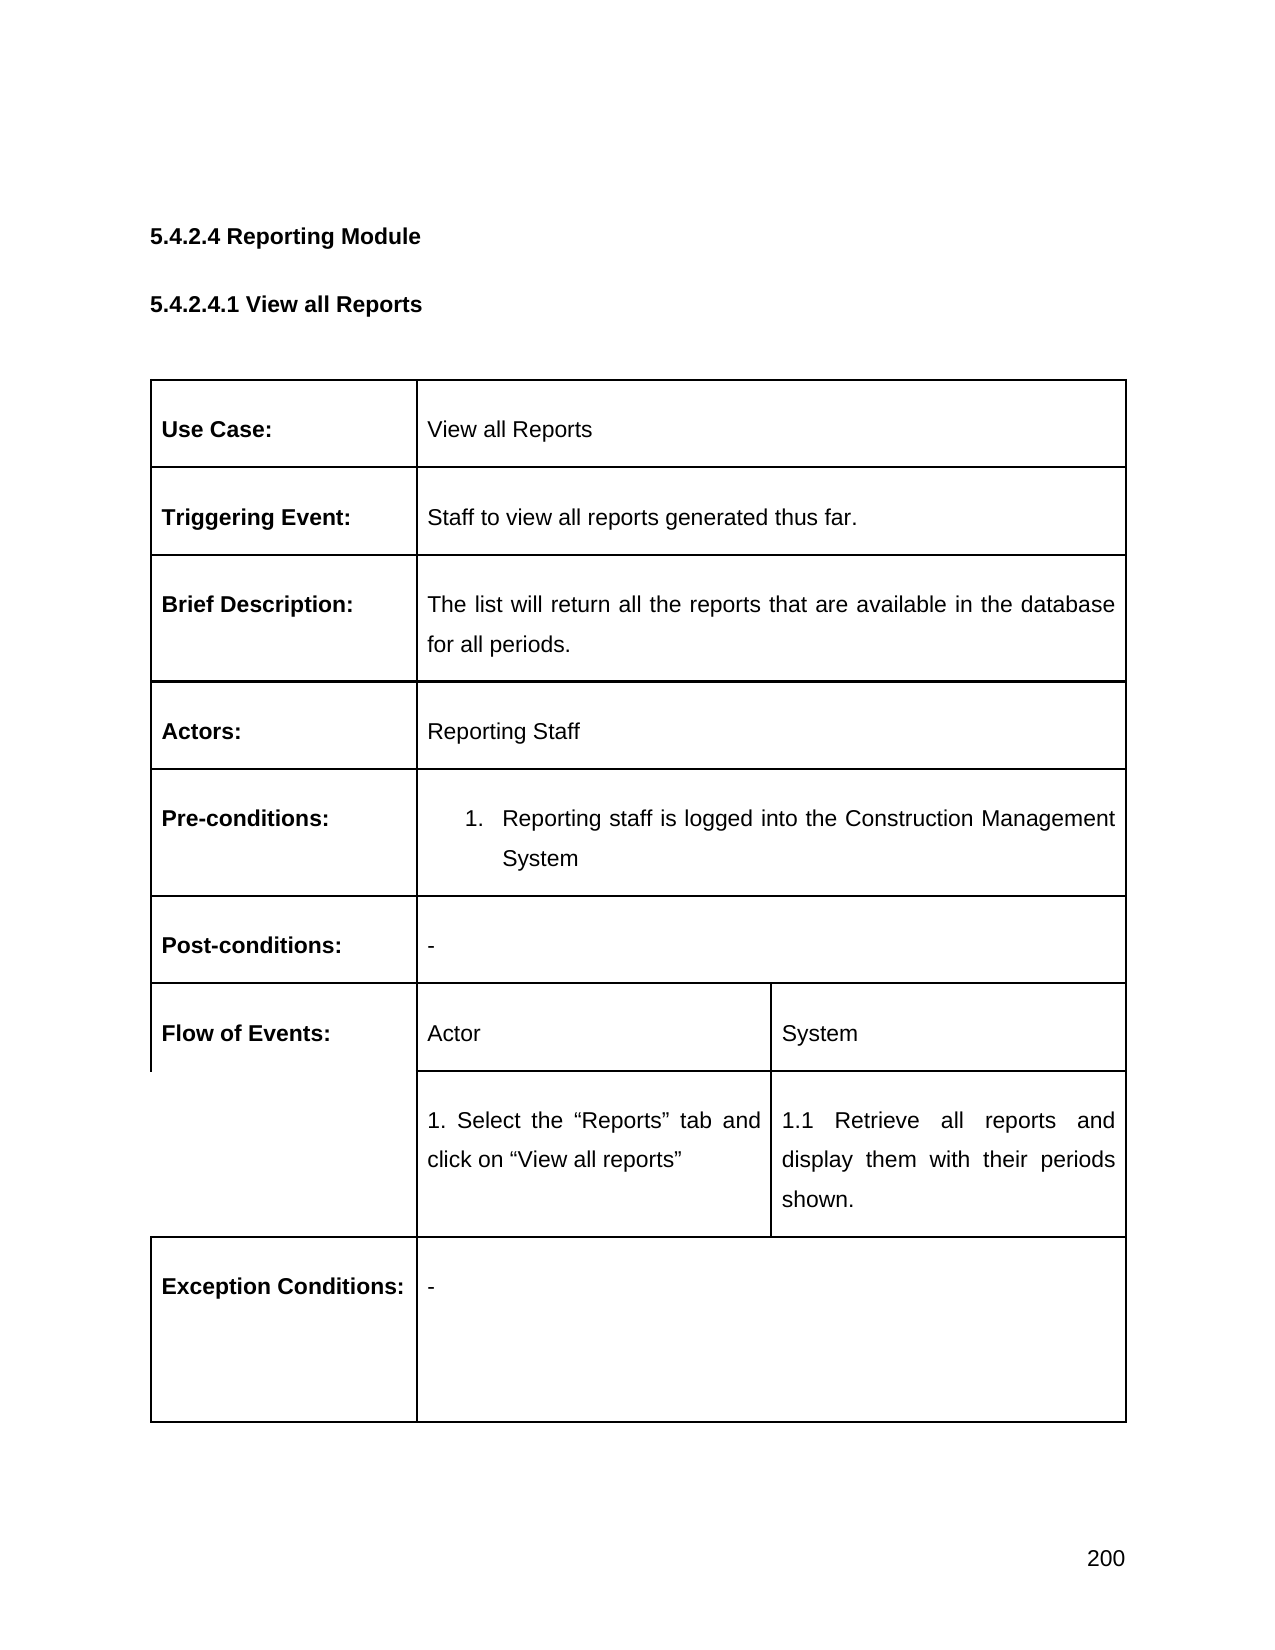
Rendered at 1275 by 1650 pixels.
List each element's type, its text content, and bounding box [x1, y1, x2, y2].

table_header Use Case: [152, 381, 416, 466]
table_cell 1.1 Retrieve all reports and display them with their periods shown. [772, 1072, 1125, 1236]
table_cell - [418, 897, 1125, 982]
table_cell Post-conditions: [152, 897, 416, 982]
table_cell Actor [418, 984, 770, 1069]
table_cell - [418, 1238, 1125, 1421]
table_cell Staff to view all reports generated thus far. [418, 468, 1125, 553]
table_cell System [772, 984, 1125, 1069]
table_cell Triggering Event: [152, 468, 416, 553]
table_cell Reporting Staff [418, 683, 1125, 768]
table_cell Actors: [152, 683, 416, 768]
subtitle 5.4.2.4.1 View all Reports [150, 291, 1125, 318]
table_cell Flow of Events: [151, 984, 416, 1236]
table_cell Pre-conditions: [152, 770, 416, 895]
table_cell 1. Select the “Reports” tab and click on “View all reports” [418, 1072, 770, 1236]
table_cell Reporting staff is logged into the Construction Management System [418, 770, 1125, 895]
subtitle 5.4.2.4 Reporting Module [150, 223, 1125, 249]
table_cell The list will return all the reports that are available in the database for all periods. [418, 556, 1125, 680]
table_header View all Reports [418, 381, 1125, 466]
table_cell Brief Description: [152, 556, 416, 680]
table_cell Exception Conditions: [152, 1238, 416, 1421]
